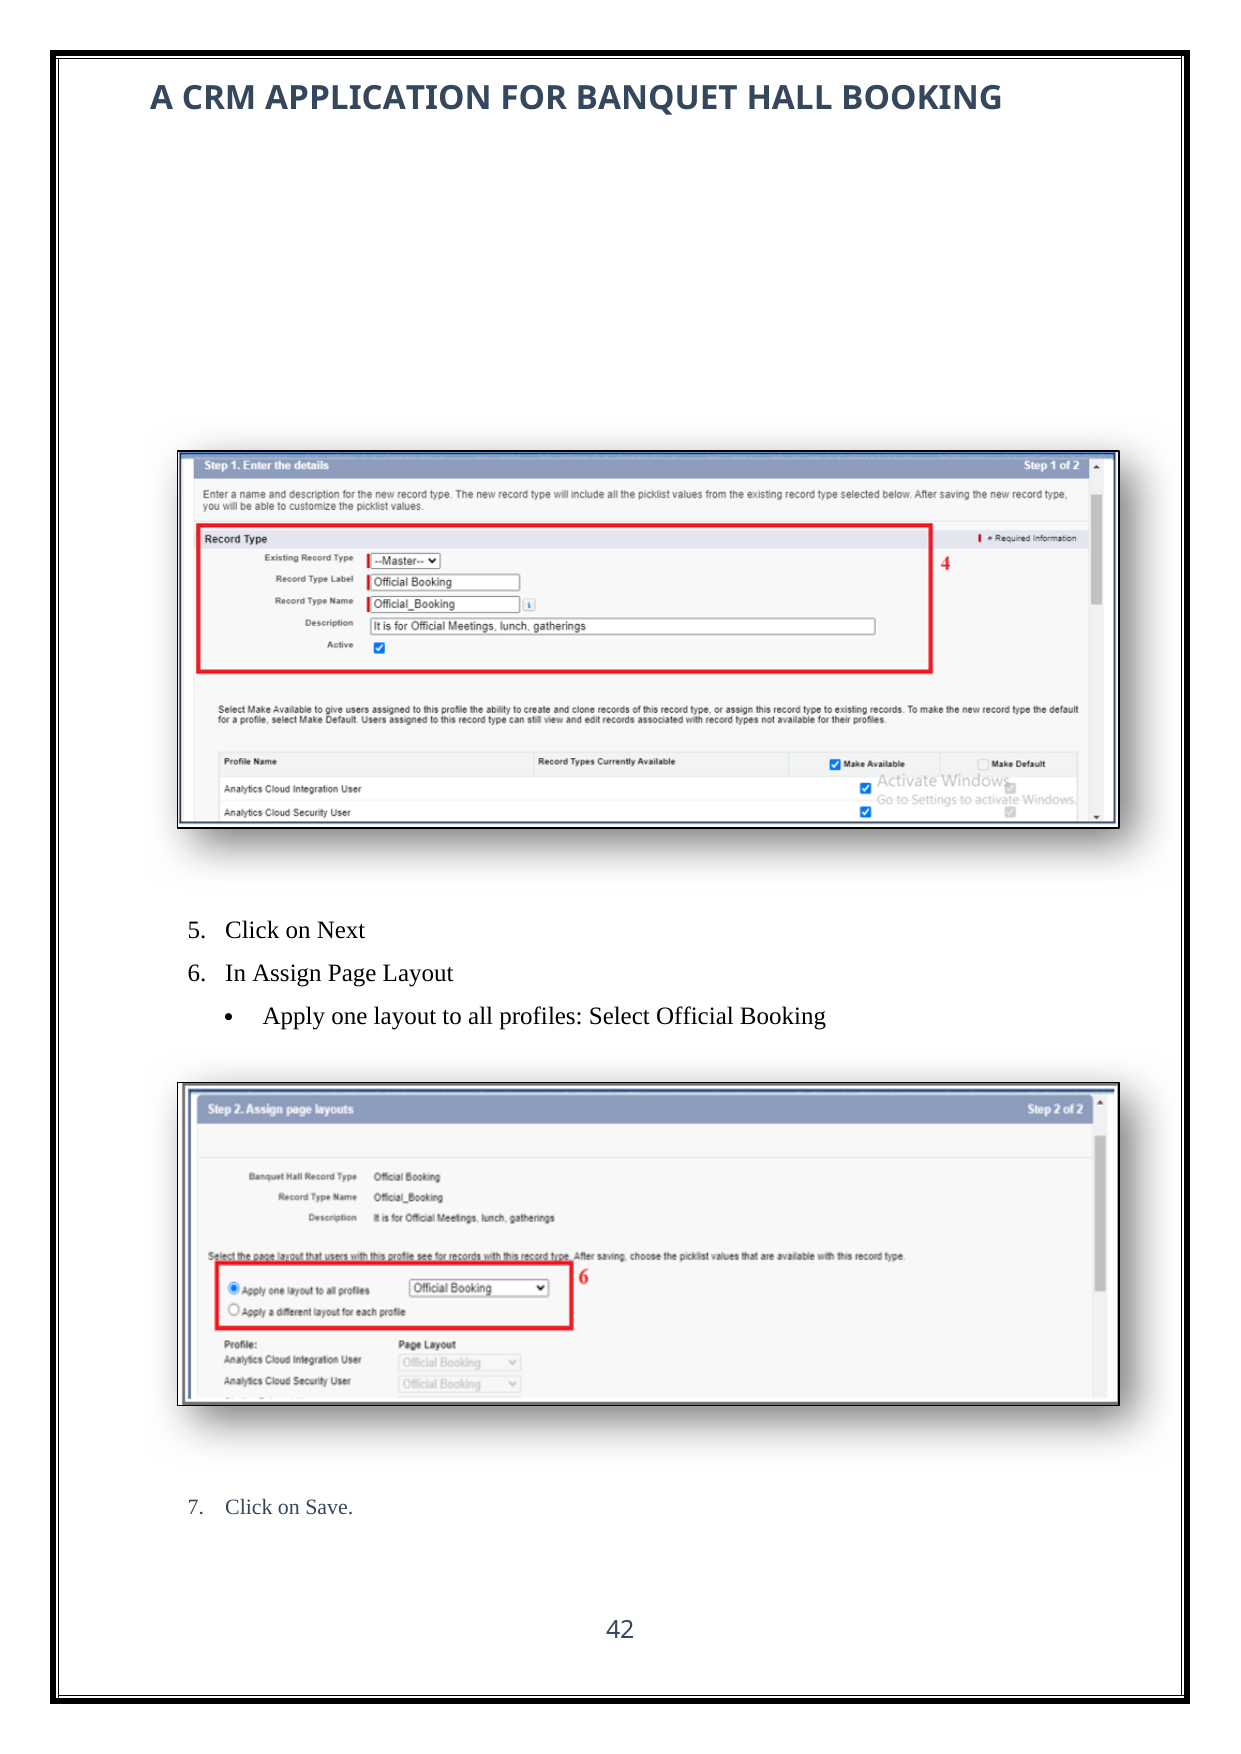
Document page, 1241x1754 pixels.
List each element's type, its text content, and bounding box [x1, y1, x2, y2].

picture [178, 1083, 1118, 1405]
picture [178, 452, 1118, 827]
list Apply one layout to all profiles: Select Official Booking [225, 1001, 1090, 1030]
list Click on Next [187, 915, 1090, 944]
list Click on Save. [187, 1494, 1090, 1519]
list In Assign Page Layout [187, 958, 1090, 987]
